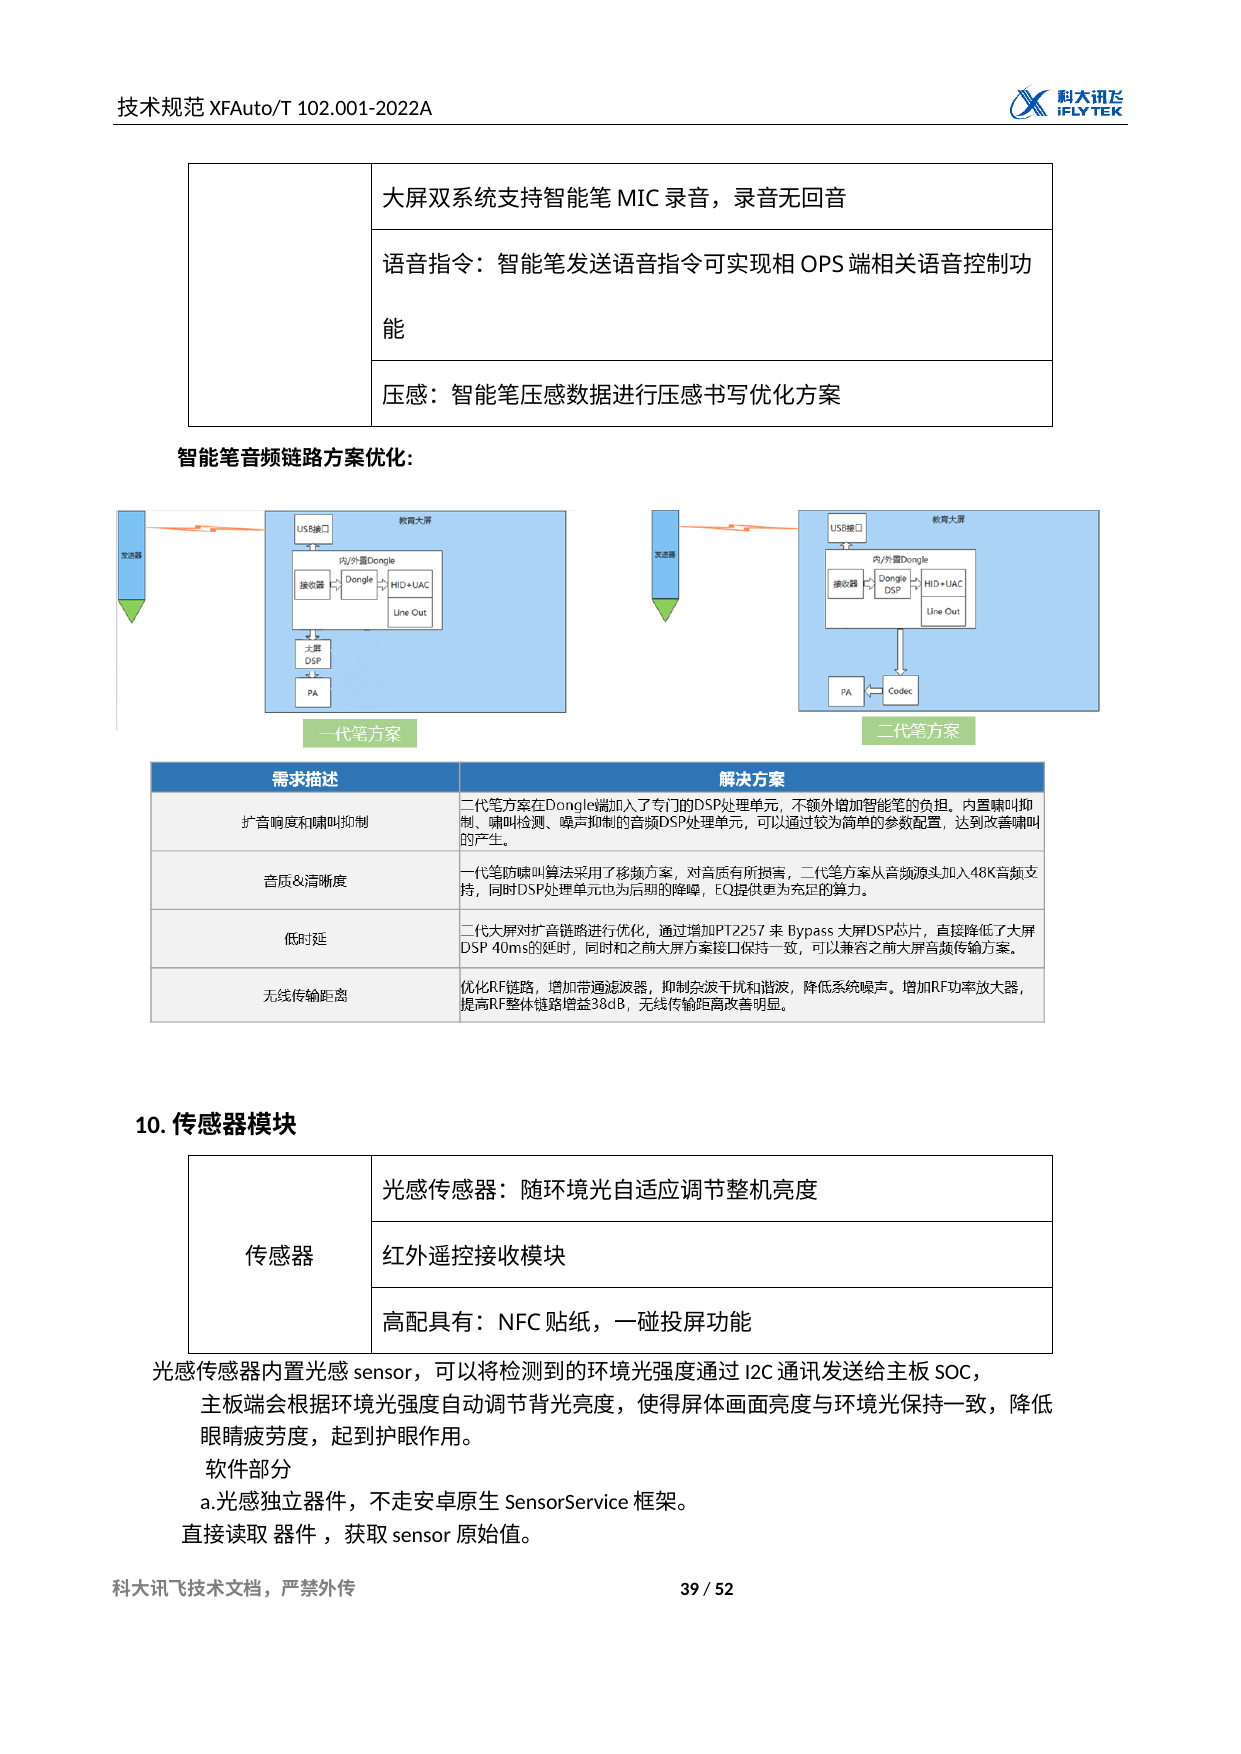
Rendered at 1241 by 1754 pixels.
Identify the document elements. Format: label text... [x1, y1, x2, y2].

text 眼睛疲劳度，起到护眼作用。 [200, 1419, 1128, 1451]
text a.光感独立器件，不走安卓原生SensorService 框架。 [112, 1484, 1128, 1516]
table_header 传感器 [189, 1156, 371, 1353]
table_cell 高配具有：NFC贴纸，一碰投屏功能 [372, 1288, 1052, 1353]
picture [1005, 82, 1128, 124]
table_cell 红外遥控接收模块 [372, 1222, 1052, 1287]
text 软件部分 [200, 1451, 1128, 1484]
text 光感传感器内置光感sensor，可以将检测到的环境光强度通过I2C通讯发送给主板SOC， [112, 1354, 1128, 1386]
table_cell 语音指令：智能笔发送语音指令可实现相OPS端相关语音控制功能 [372, 230, 1052, 360]
text 主板端会根据环境光强度自动调节背光亮度，使得屏体画面亮度与环境光保持一致，降低 [200, 1386, 1128, 1419]
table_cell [372, 164, 1052, 229]
list 传感器模块 [134, 1090, 1128, 1155]
text 智能笔音频链路方案优化: [156, 440, 1128, 472]
table_cell 压感：智能笔压感数据进行压感书写优化方案 [372, 361, 1052, 426]
picture [112, 504, 1128, 1032]
text 直接读取 器件 ，获取sensor 原始值。 [112, 1516, 1128, 1549]
table_header 光感传感器：随环境光自适应调节整机亮度 [372, 1156, 1052, 1221]
